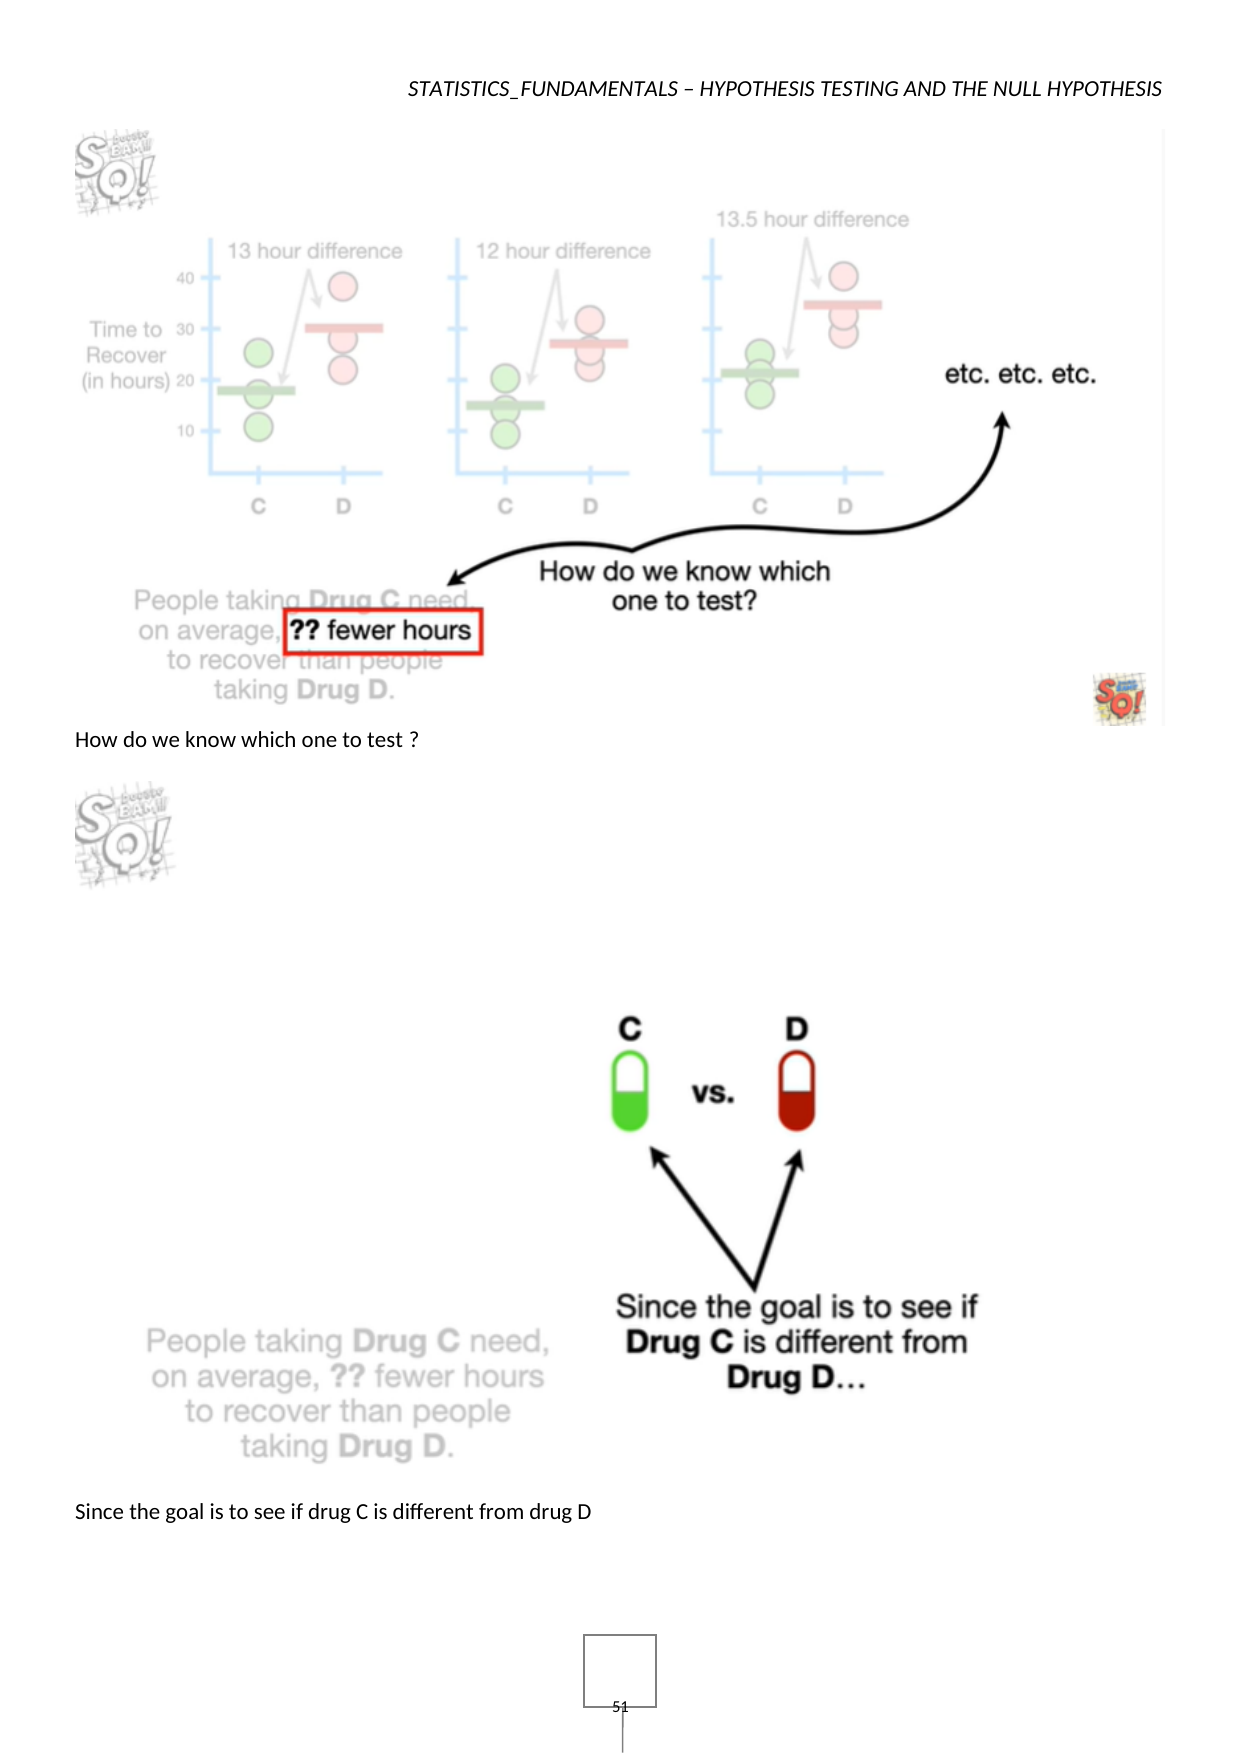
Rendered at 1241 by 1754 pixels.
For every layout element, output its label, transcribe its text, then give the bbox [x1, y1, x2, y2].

picture [75, 129, 1166, 726]
text Since the goal is to see if drug C is different from drug D [75, 1497, 1165, 1525]
picture [75, 781, 1107, 1497]
text How do we know which one to test ? [75, 726, 1165, 753]
